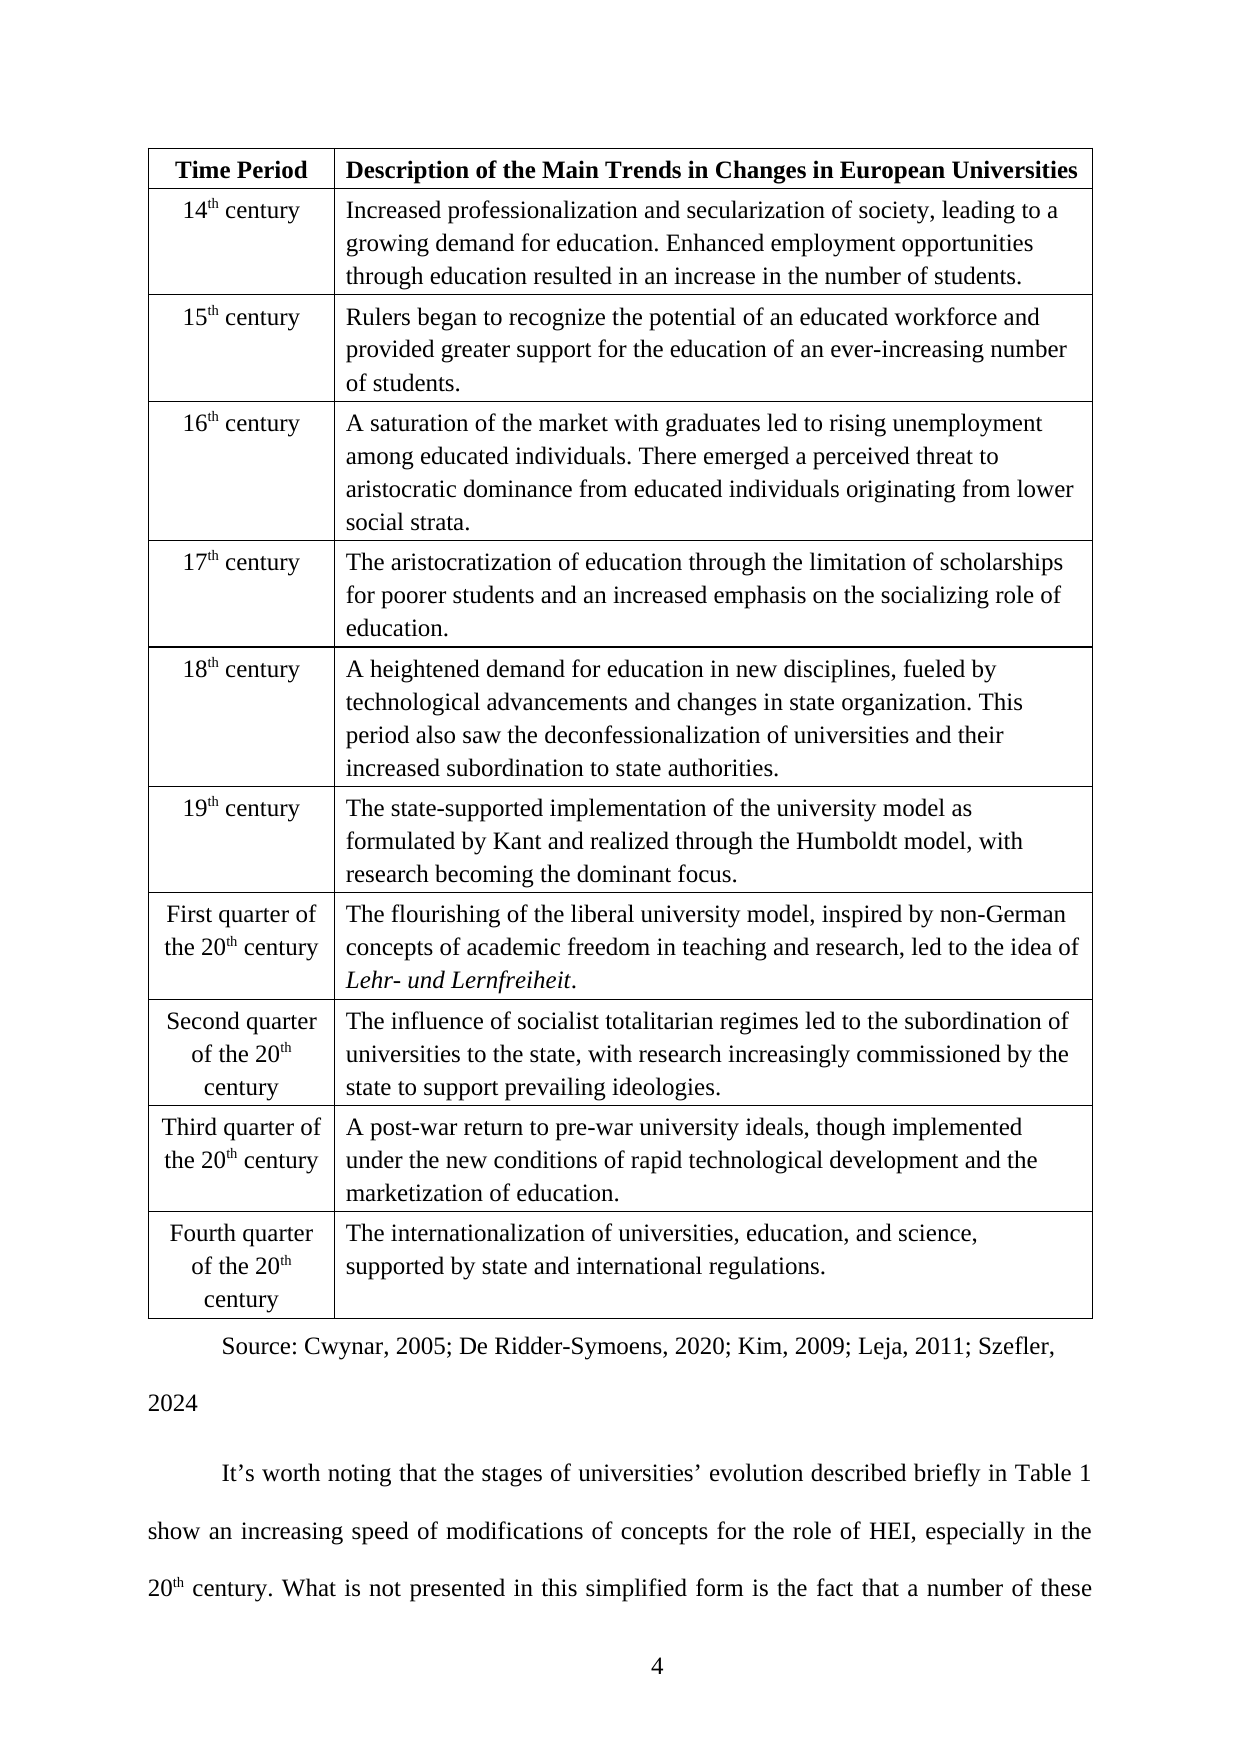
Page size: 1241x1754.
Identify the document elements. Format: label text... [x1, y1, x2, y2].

table_cell A saturation of the market with graduates led to rising unemployment among educated individuals. There emerged a perceived threat to aristocratic dominance from educated individuals originating from lower social strata. [335, 402, 1092, 540]
table_cell 17th century [149, 541, 334, 646]
table_cell The influence of socialist totalitarian regimes led to the subordination of universities to the state, with research increasingly commissioned by the state to support prevailing ideologies. [335, 1000, 1092, 1105]
table_cell 18th century [149, 648, 334, 786]
table_header Description of the Main Trends in Changes in European Universities [335, 149, 1092, 188]
text Source: Cwynar, 2005; De Ridder-Symoens, 2020; Kim, 2009; Leja, 2011; Szefler, 2024 [148, 1331, 1093, 1417]
table_cell The internationalization of universities, education, and science, supported by state and international regulations. [335, 1212, 1092, 1317]
table_cell 19th century [149, 787, 334, 892]
table_cell First quarter of the 20th century [149, 893, 334, 998]
table_cell 16th century [149, 402, 334, 540]
table_cell The state-supported implementation of the university model as formulated by Kant and realized through the Humboldt model, with research becoming the dominant focus. [335, 787, 1092, 892]
table_cell 14th century [149, 189, 334, 294]
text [148, 1458, 1093, 1602]
table_cell Second quarter of the 20th century [149, 1000, 334, 1105]
table_cell Rulers began to recognize the potential of an educated workforce and provided greater support for the education of an ever-increasing number of students. [335, 295, 1092, 401]
table_cell A heightened demand for education in new disciplines, fueled by technological advancements and changes in state organization. This period also saw the deconfessionalization of universities and their increased subordination to state authorities. [335, 648, 1092, 786]
table_cell 15th century [149, 295, 334, 401]
table_header Time Period [149, 149, 334, 188]
table_cell Fourth quarter of the 20th century [149, 1212, 334, 1317]
table_cell A post-war return to pre-war university ideals, though implemented under the new conditions of rapid technological development and the marketization of education. [335, 1106, 1092, 1211]
table_cell Third quarter of the 20th century [149, 1106, 334, 1211]
table_cell The aristocratization of education through the limitation of scholarships for poorer students and an increased emphasis on the socializing role of education. [335, 541, 1092, 646]
table_cell Increased professionalization and secularization of society, leading to a growing demand for education. Enhanced employment opportunities through education resulted in an increase in the number of students. [335, 189, 1092, 294]
table_cell The flourishing of the liberal university model, inspired by non-German concepts of academic freedom in teaching and research, led to the idea of Lehr- und Lernfreiheit. [335, 893, 1092, 998]
